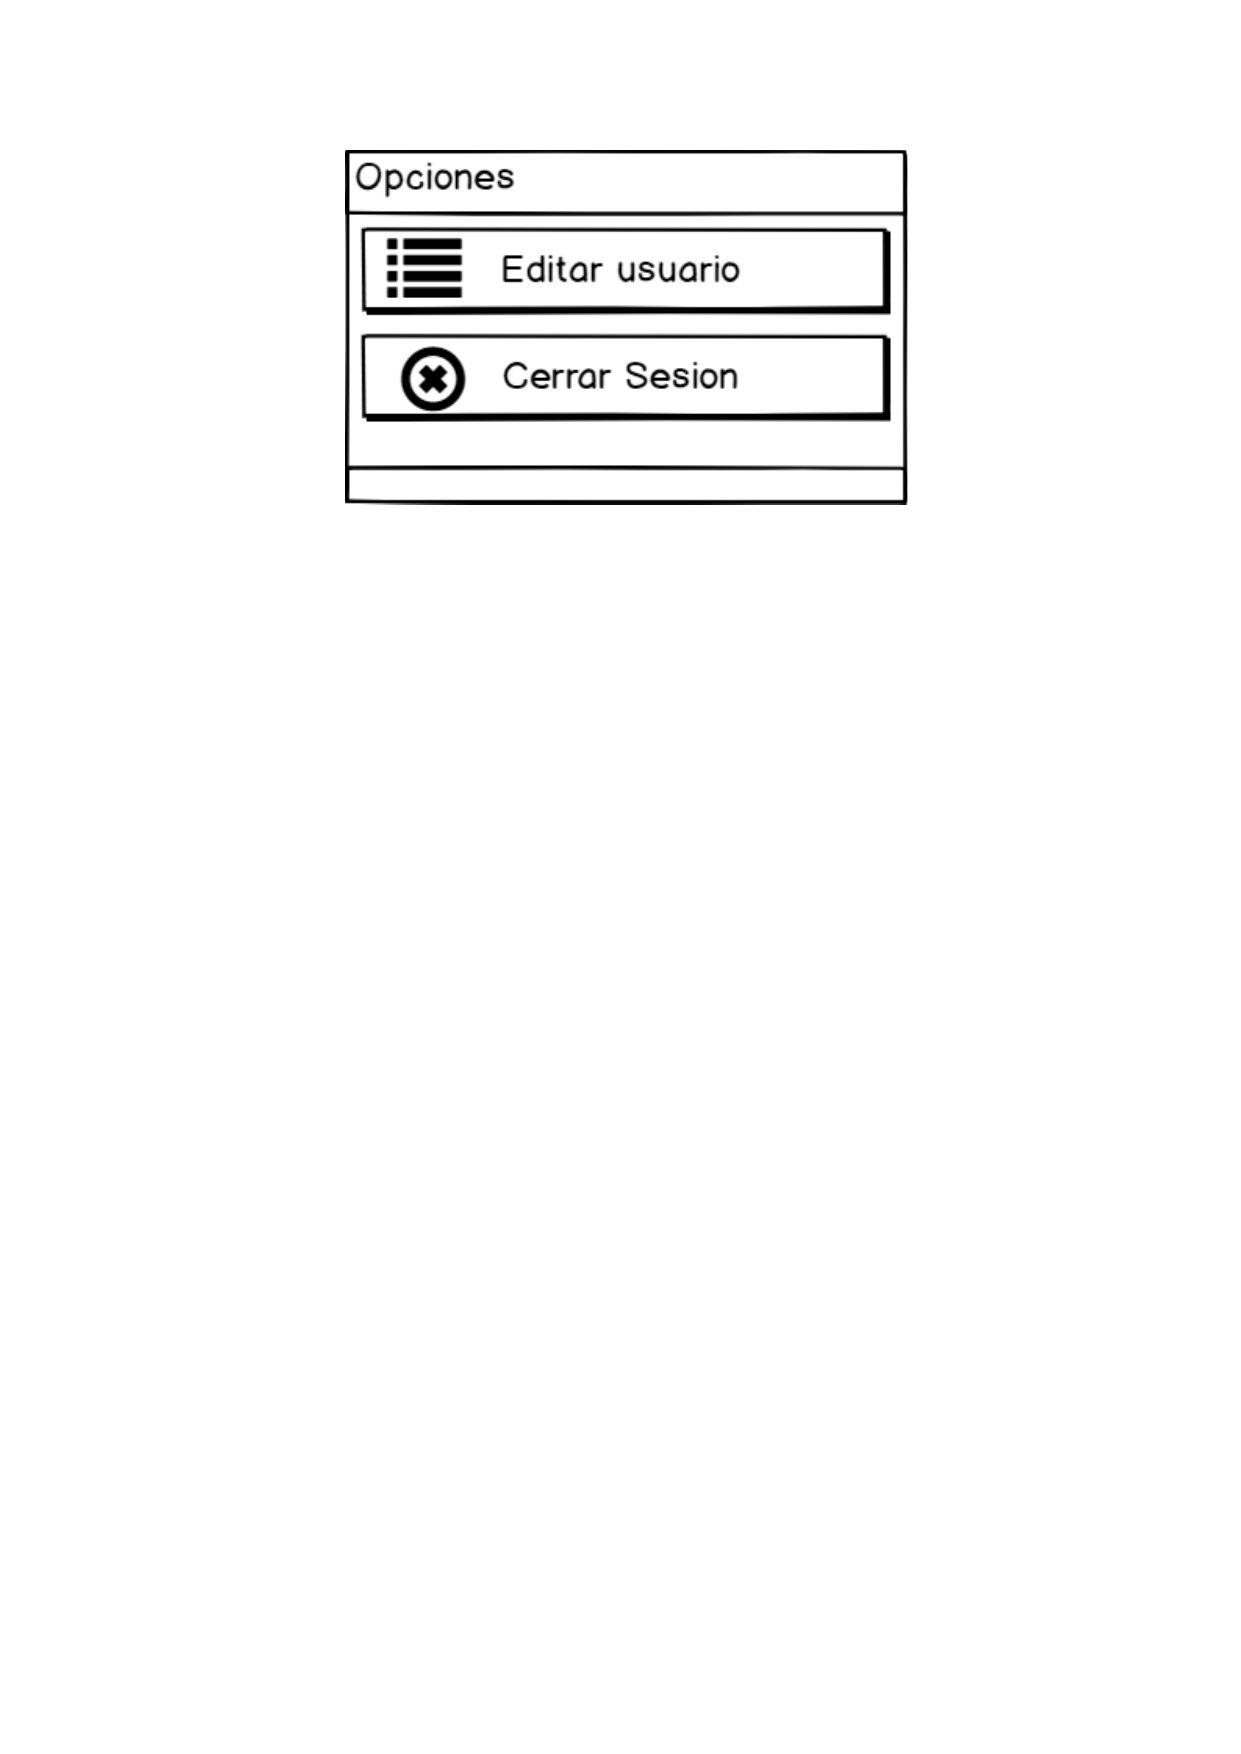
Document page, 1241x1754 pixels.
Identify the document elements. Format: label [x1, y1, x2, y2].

picture [345, 150, 908, 505]
